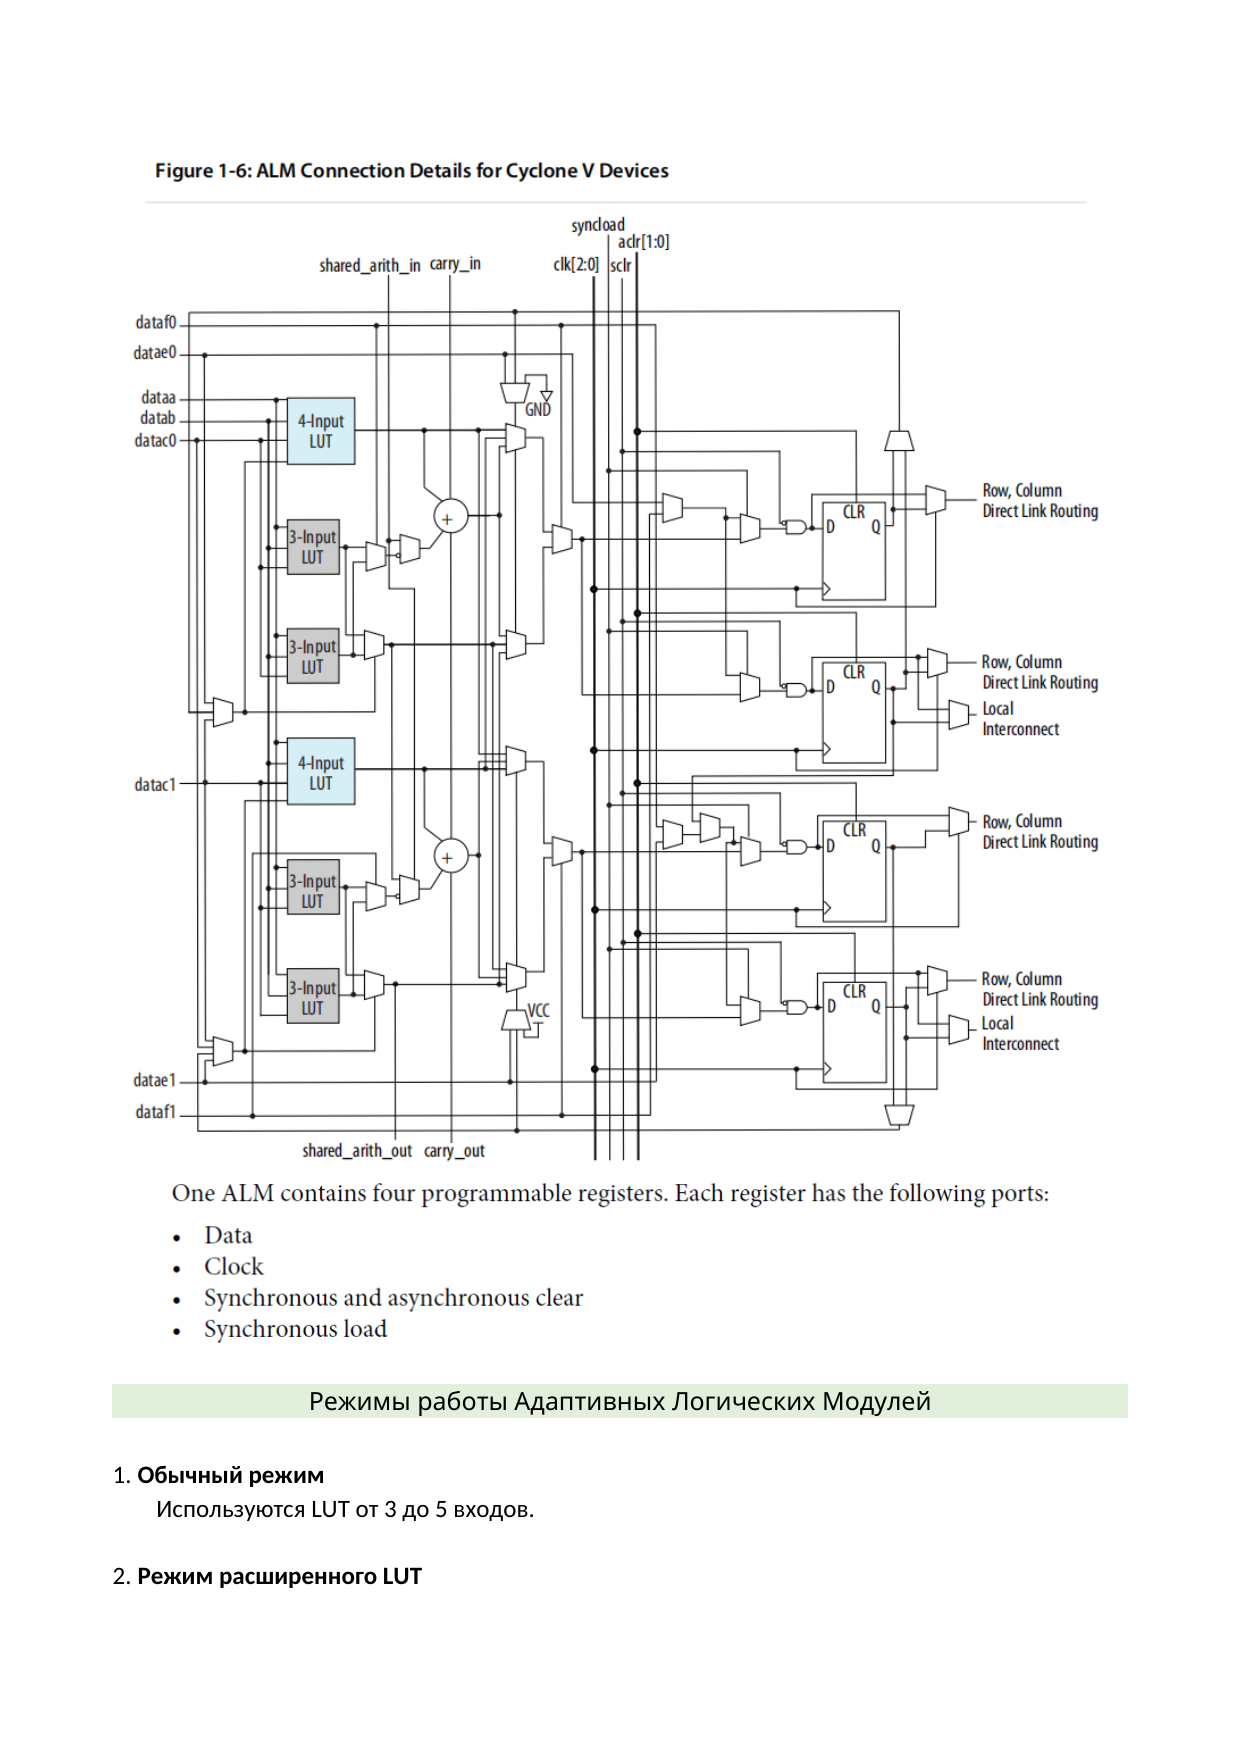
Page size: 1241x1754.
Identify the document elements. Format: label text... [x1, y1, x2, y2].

list Используются LUT от 3 до 5 входов. [156, 1493, 1128, 1523]
list Режим расширенного LUT [112, 1560, 1128, 1590]
list Режимы работы Адаптивных Логических Модулей [112, 1384, 1128, 1418]
picture [112, 150, 1157, 1351]
list Обычный режим [112, 1459, 1128, 1490]
